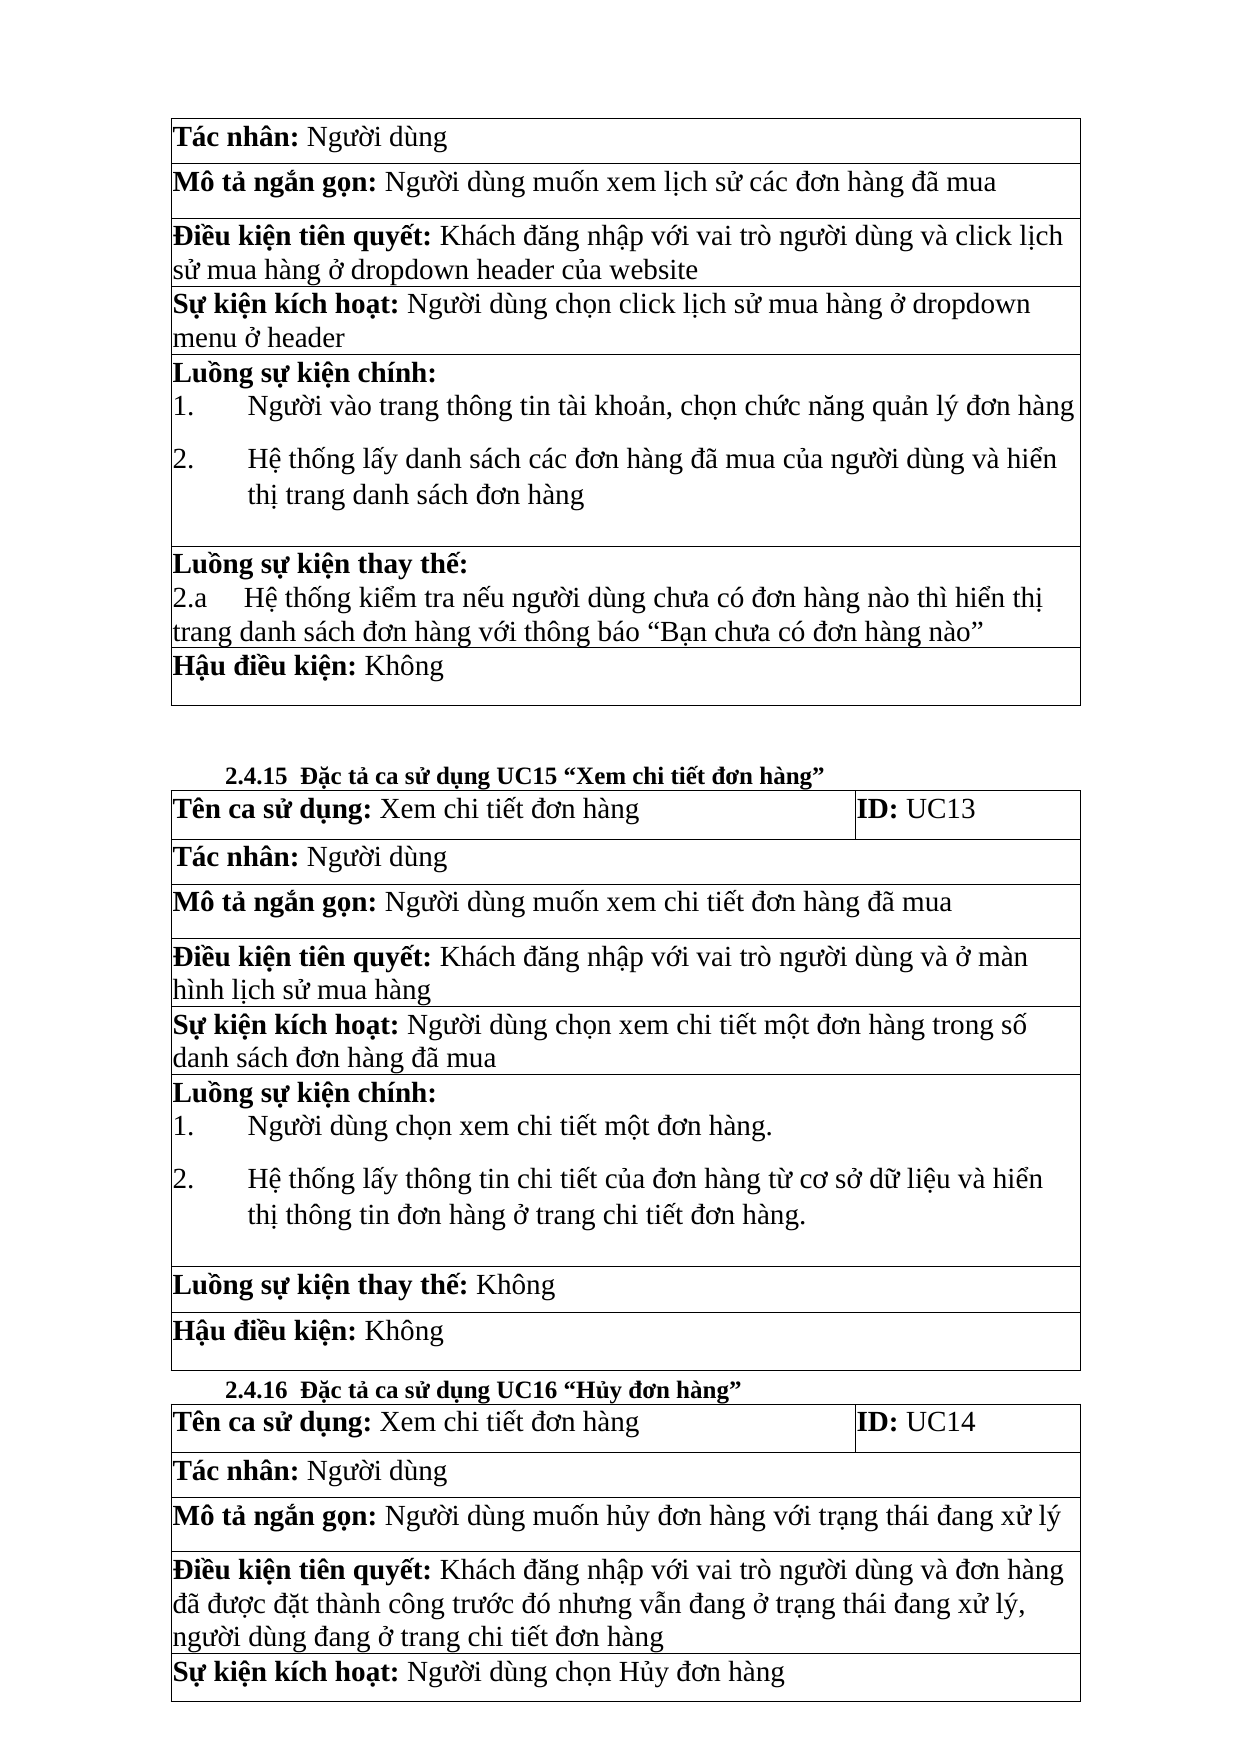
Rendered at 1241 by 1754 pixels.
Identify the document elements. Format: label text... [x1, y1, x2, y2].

table_cell Mô tả ngắn gọn: Người dùng muốn xem chi tiết đơn hàng đã mua [172, 885, 1080, 938]
table_header Tên ca sử dụng: Xem chi tiết đơn hàng [172, 1405, 855, 1452]
table_cell Luồng sự kiện chính: Người vào trang thông tin tài khoản, chọn chức năng quản lý đơn hàng Hệ thống lấy danh sách các đơn hàng đã mua của người dùng và hiển thị trang danh sách đơn hàng [172, 355, 1080, 546]
table_cell Luồng sự kiện thay thế: Không [172, 1267, 1080, 1312]
subtitle 2.4.16 Đặc tả ca sử dụng UC16 “Hủy đơn hàng” [225, 1375, 1094, 1403]
table_cell Sự kiện kích hoạt: Người dùng chọn xem chi tiết một đơn hàng trong số danh sách đơn hàng đã mua [172, 1007, 1080, 1074]
table_cell Hậu điều kiện: Không [172, 1313, 1080, 1369]
table_cell Sự kiện kích hoạt: Người dùng chọn click lịch sử mua hàng ở dropdown menu ở header [172, 287, 1080, 354]
table_cell Luồng sự kiện thay thế: 2.a Hệ thống kiểm tra nếu người dùng chưa có đơn hàng nào thì hiển thị trang danh sách đơn hàng với thông báo “Bạn chưa có đơn hàng nào” [172, 547, 1080, 647]
table_cell Tác nhân: Người dùng [172, 119, 1080, 163]
table_cell Điều kiện tiên quyết: Khách đăng nhập với vai trò người dùng và đơn hàng đã được đặt thành công trước đó nhưng vẫn đang ở trạng thái đang xử lý, người dùng đang ở trang chi tiết đơn hàng [172, 1552, 1080, 1653]
table_header Tên ca sử dụng: Xem chi tiết đơn hàng [172, 791, 855, 838]
table_cell Điều kiện tiên quyết: Khách đăng nhập với vai trò người dùng và click lịch sử mua hàng ở dropdown header của website [172, 219, 1080, 286]
table_cell Tác nhân: Người dùng [172, 840, 1080, 883]
table_header ID: UC14 [856, 1405, 1080, 1452]
table_cell Sự kiện kích hoạt: Người dùng chọn Hủy đơn hàng [172, 1654, 1080, 1701]
table_cell Tác nhân: Người dùng [172, 1453, 1080, 1497]
subtitle 2.4.15 Đặc tả ca sử dụng UC15 “Xem chi tiết đơn hàng” [225, 761, 1094, 790]
table_cell Hậu điều kiện: Không [172, 648, 1080, 705]
table_cell Mô tả ngắn gọn: Người dùng muốn xem lịch sử các đơn hàng đã mua [172, 164, 1080, 217]
table_header ID: UC13 [856, 791, 1080, 838]
table_cell Mô tả ngắn gọn: Người dùng muốn hủy đơn hàng với trạng thái đang xử lý [172, 1498, 1080, 1551]
table_cell Luồng sự kiện chính: Người dùng chọn xem chi tiết một đơn hàng. Hệ thống lấy thông tin chi tiết của đơn hàng từ cơ sở dữ liệu và hiển thị thông tin đơn hàng ở trang chi tiết đơn hàng. [172, 1075, 1080, 1266]
table_cell Điều kiện tiên quyết: Khách đăng nhập với vai trò người dùng và ở màn hình lịch sử mua hàng [172, 939, 1080, 1006]
